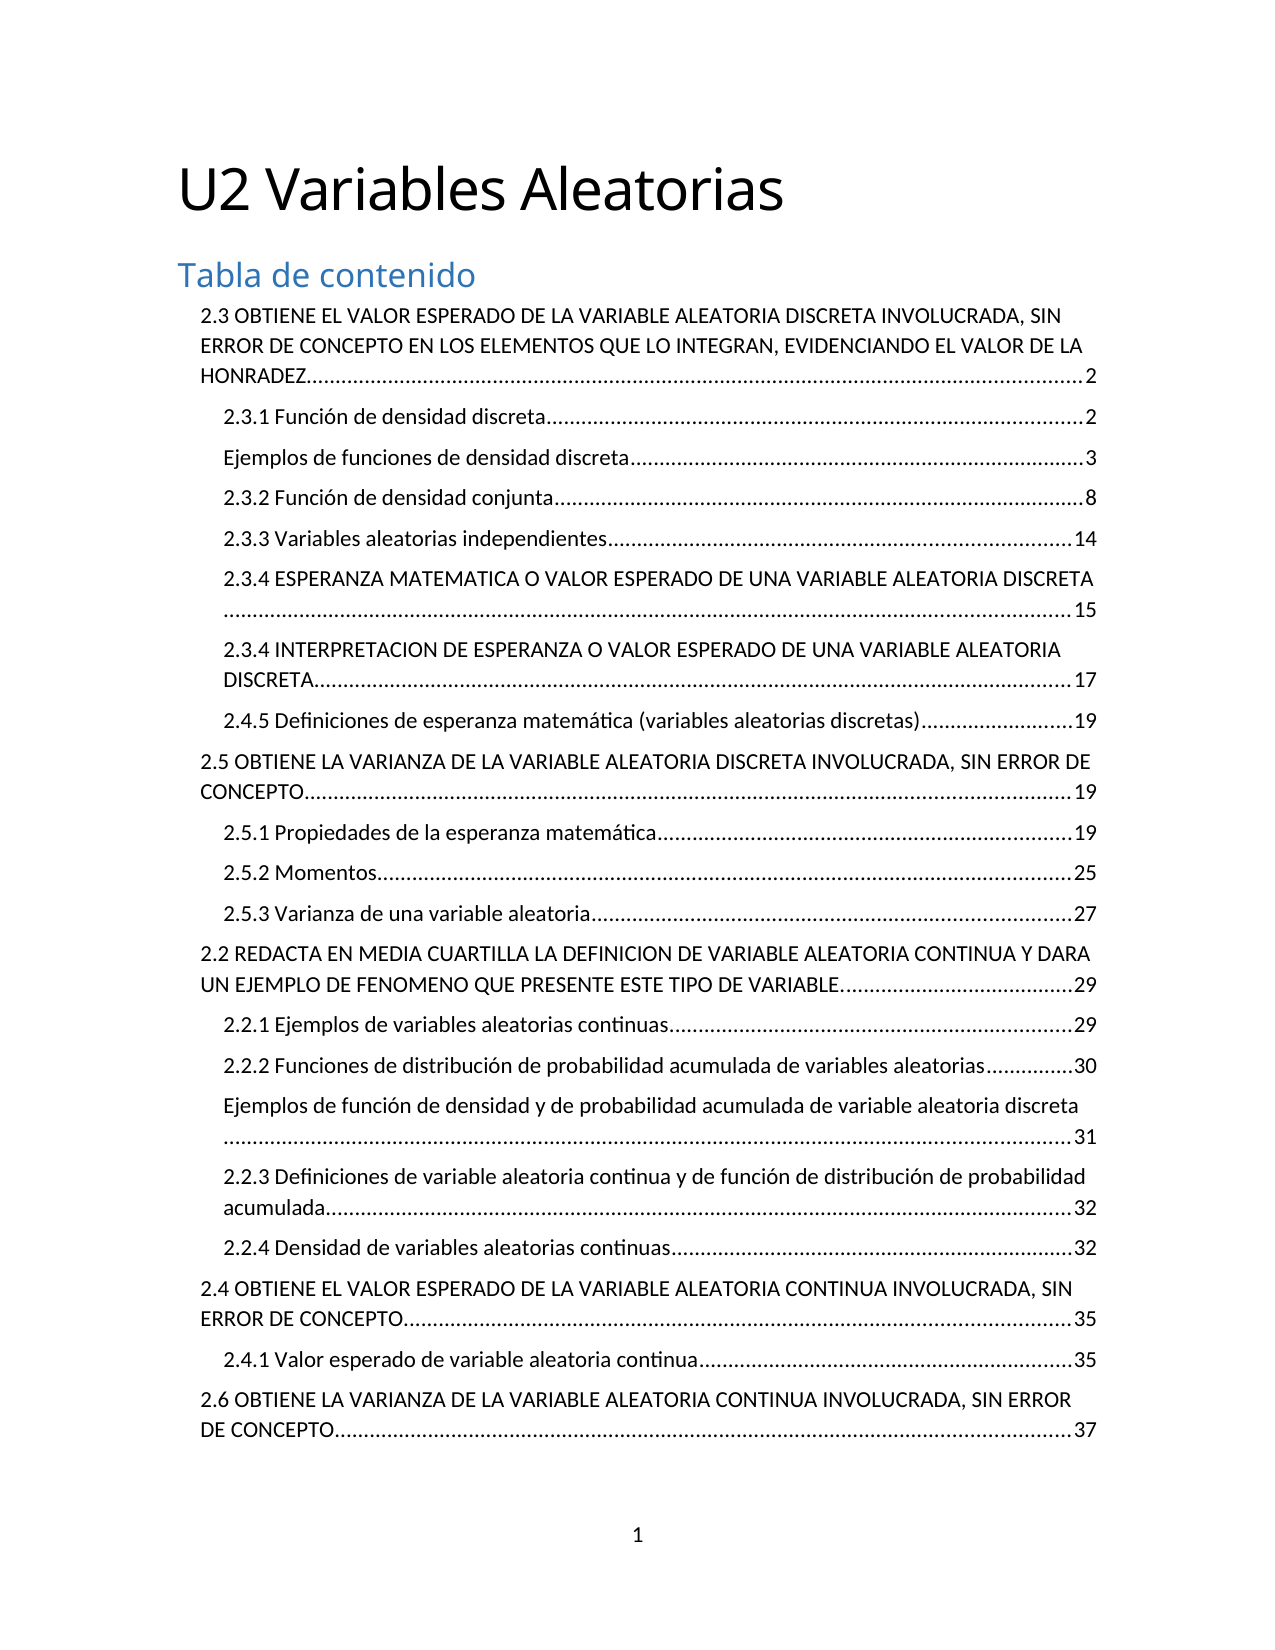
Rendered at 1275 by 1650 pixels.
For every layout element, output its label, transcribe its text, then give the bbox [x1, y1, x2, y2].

title U2 Variables Aleatorias [177, 148, 1098, 227]
